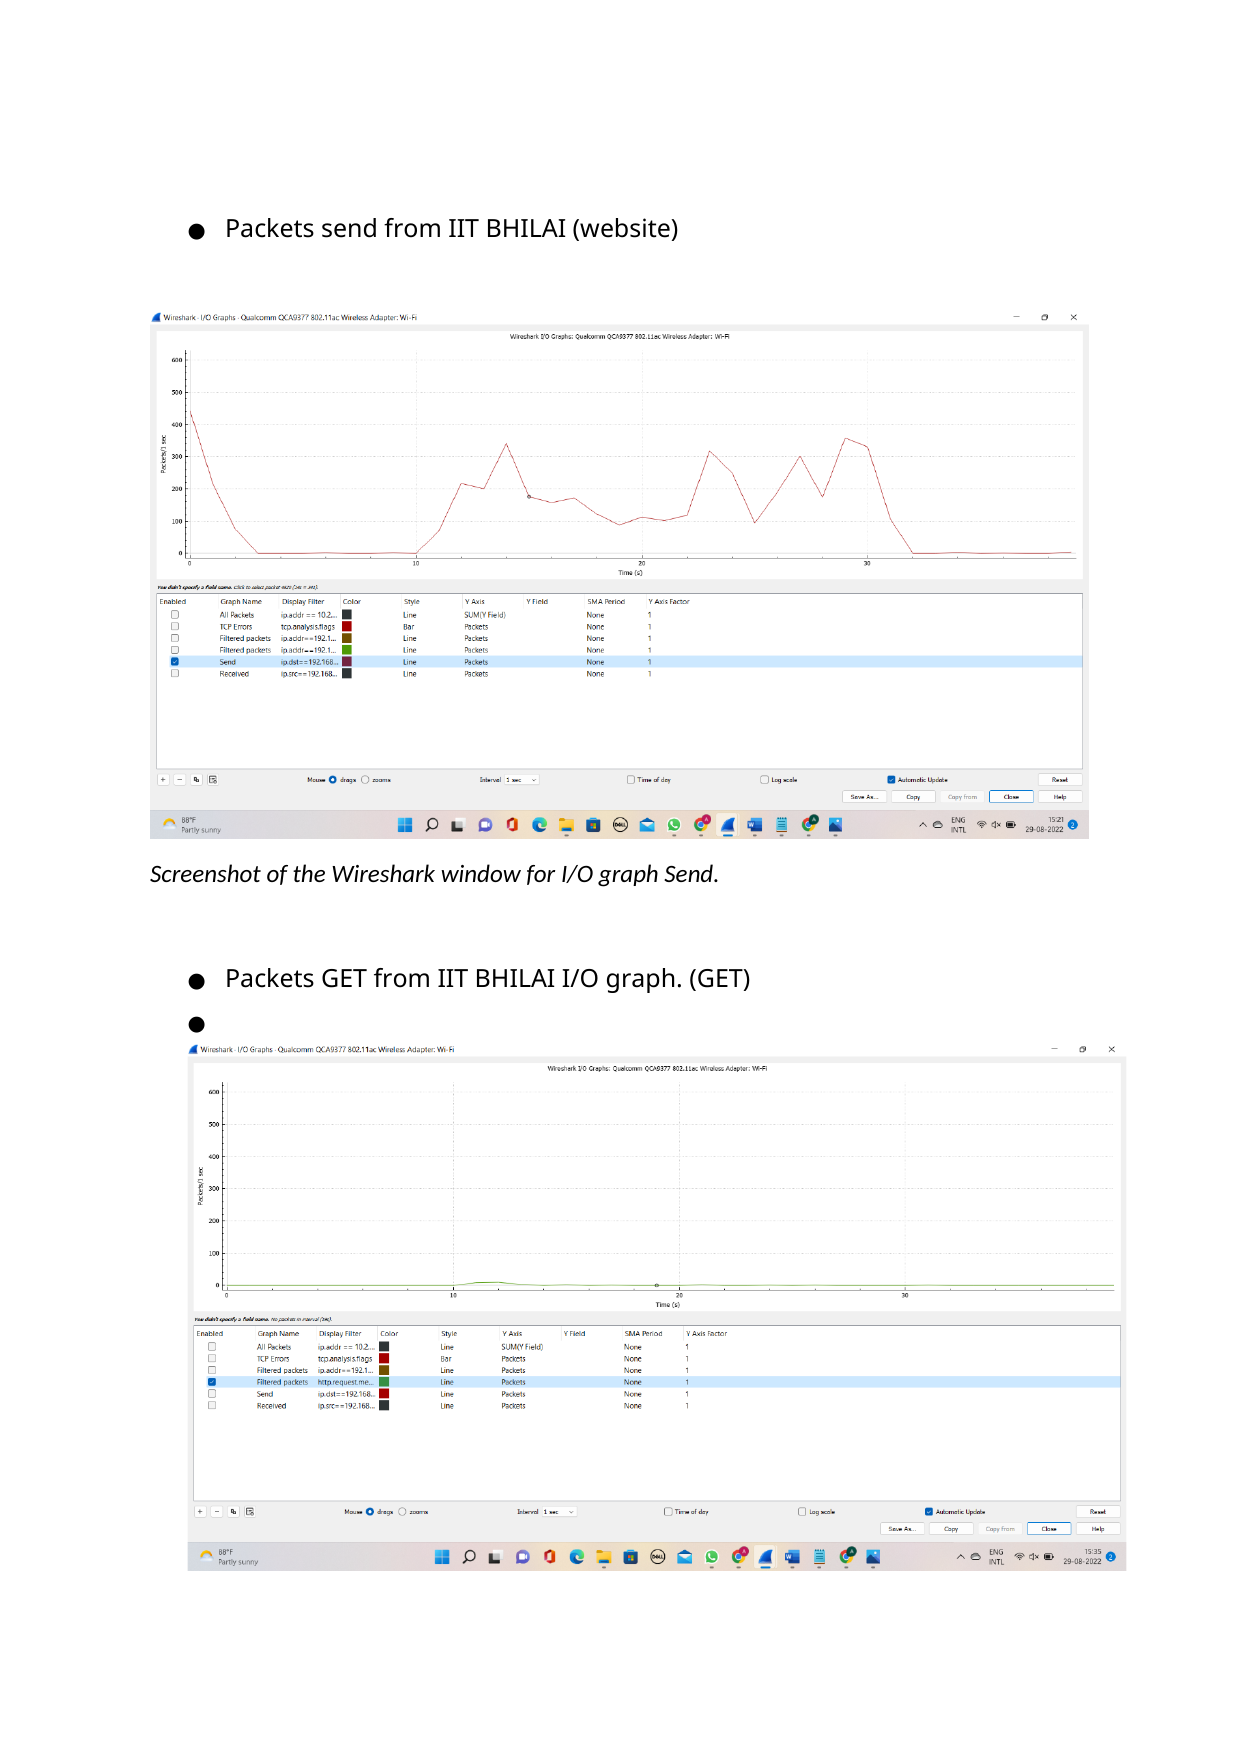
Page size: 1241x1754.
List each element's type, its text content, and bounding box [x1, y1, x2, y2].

text Screenshot of the Wireshark window for I/O graph Send. [150, 858, 1090, 888]
list Packets GET from IIT BHILAI I/O graph. (GET) [187, 957, 1090, 999]
picture [150, 310, 1089, 839]
picture [187, 1042, 1127, 1571]
list Packets send from IIT BHILAI (website) [187, 207, 1090, 249]
